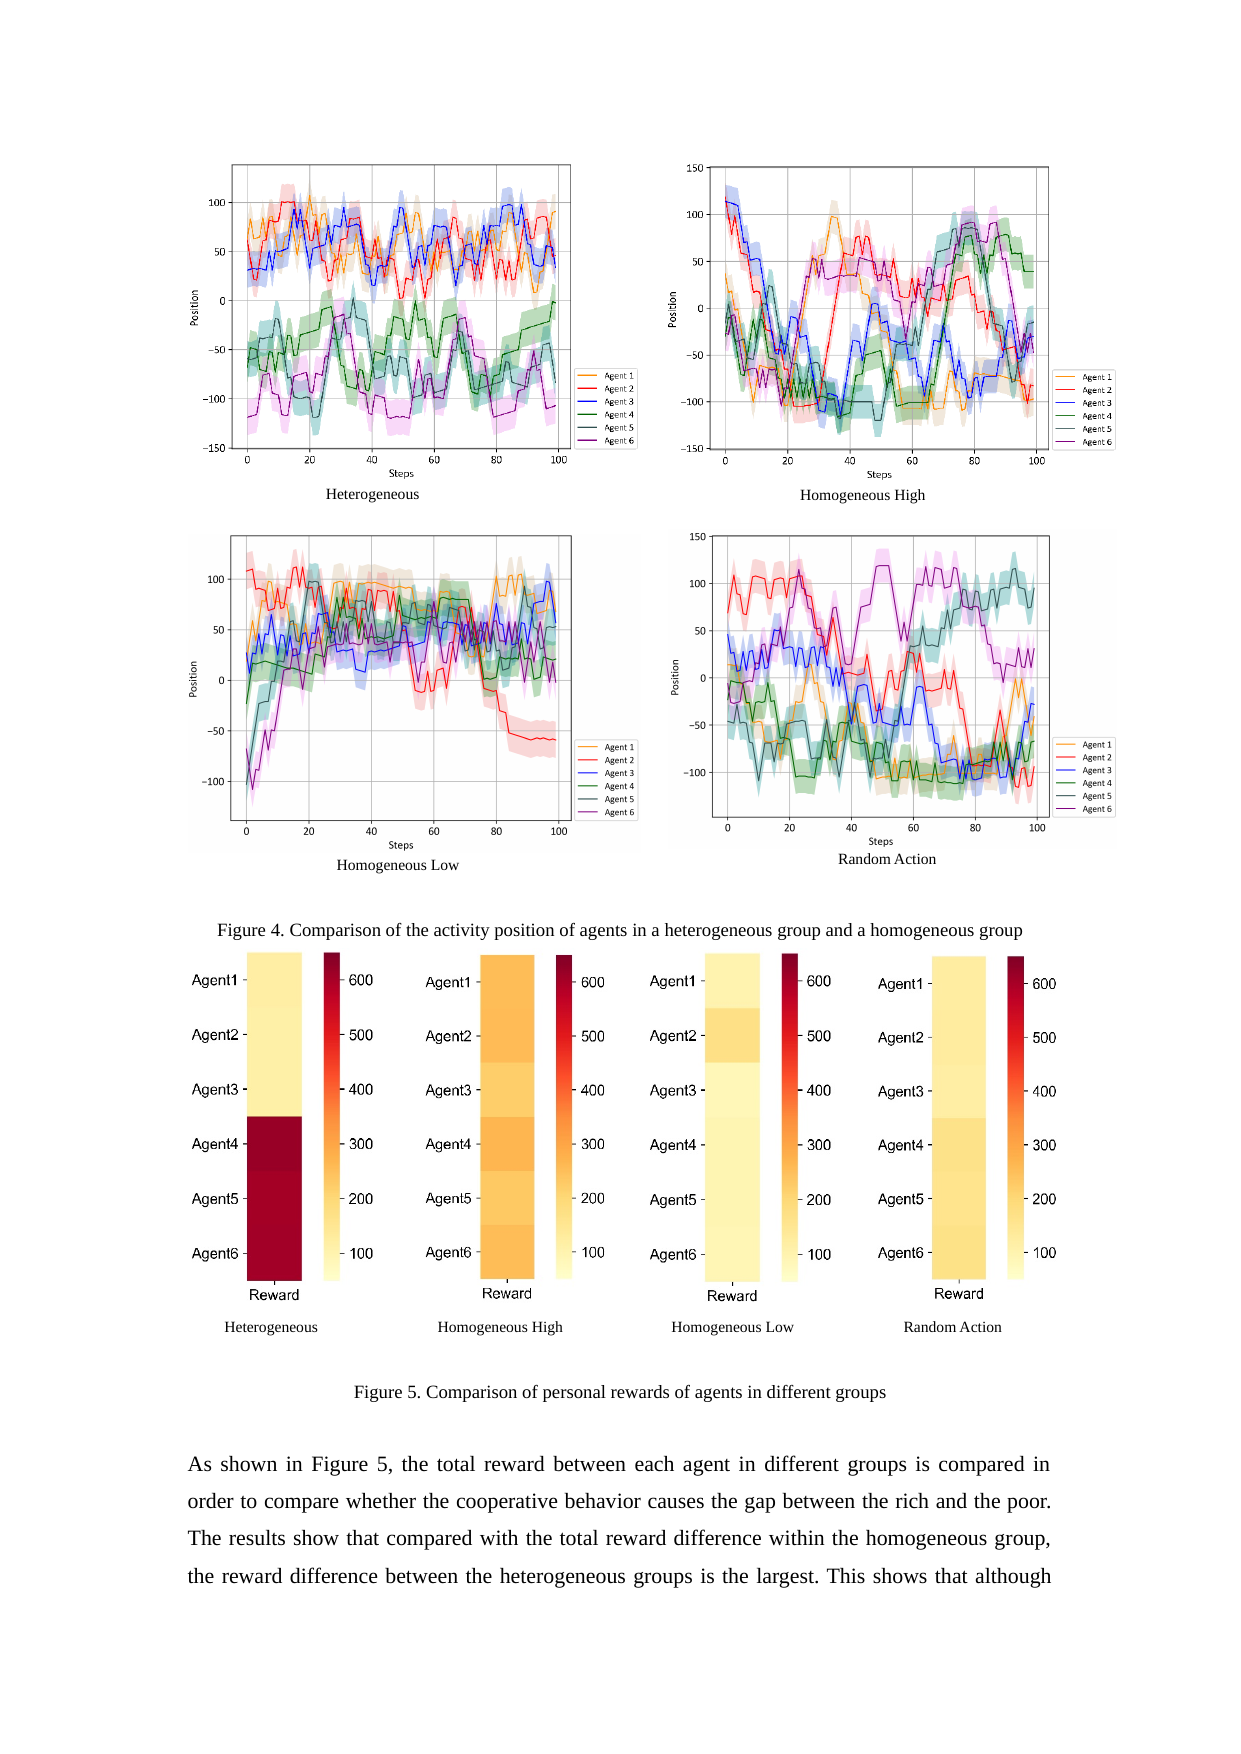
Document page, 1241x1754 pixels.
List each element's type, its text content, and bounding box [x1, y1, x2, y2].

picture [187, 161, 641, 481]
picture [668, 529, 1117, 849]
picture [874, 948, 1063, 1304]
picture [418, 948, 610, 1304]
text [187, 1447, 1053, 1592]
picture [666, 161, 1117, 481]
text Figure 4. Comparison of the activity position of agents in a heterogeneous group and a homogeneous group [187, 913, 1053, 946]
picture [187, 534, 641, 853]
picture [646, 948, 836, 1304]
picture [187, 948, 381, 1304]
text Figure 5. Comparison of personal rewards of agents in different groups [187, 1375, 1053, 1408]
